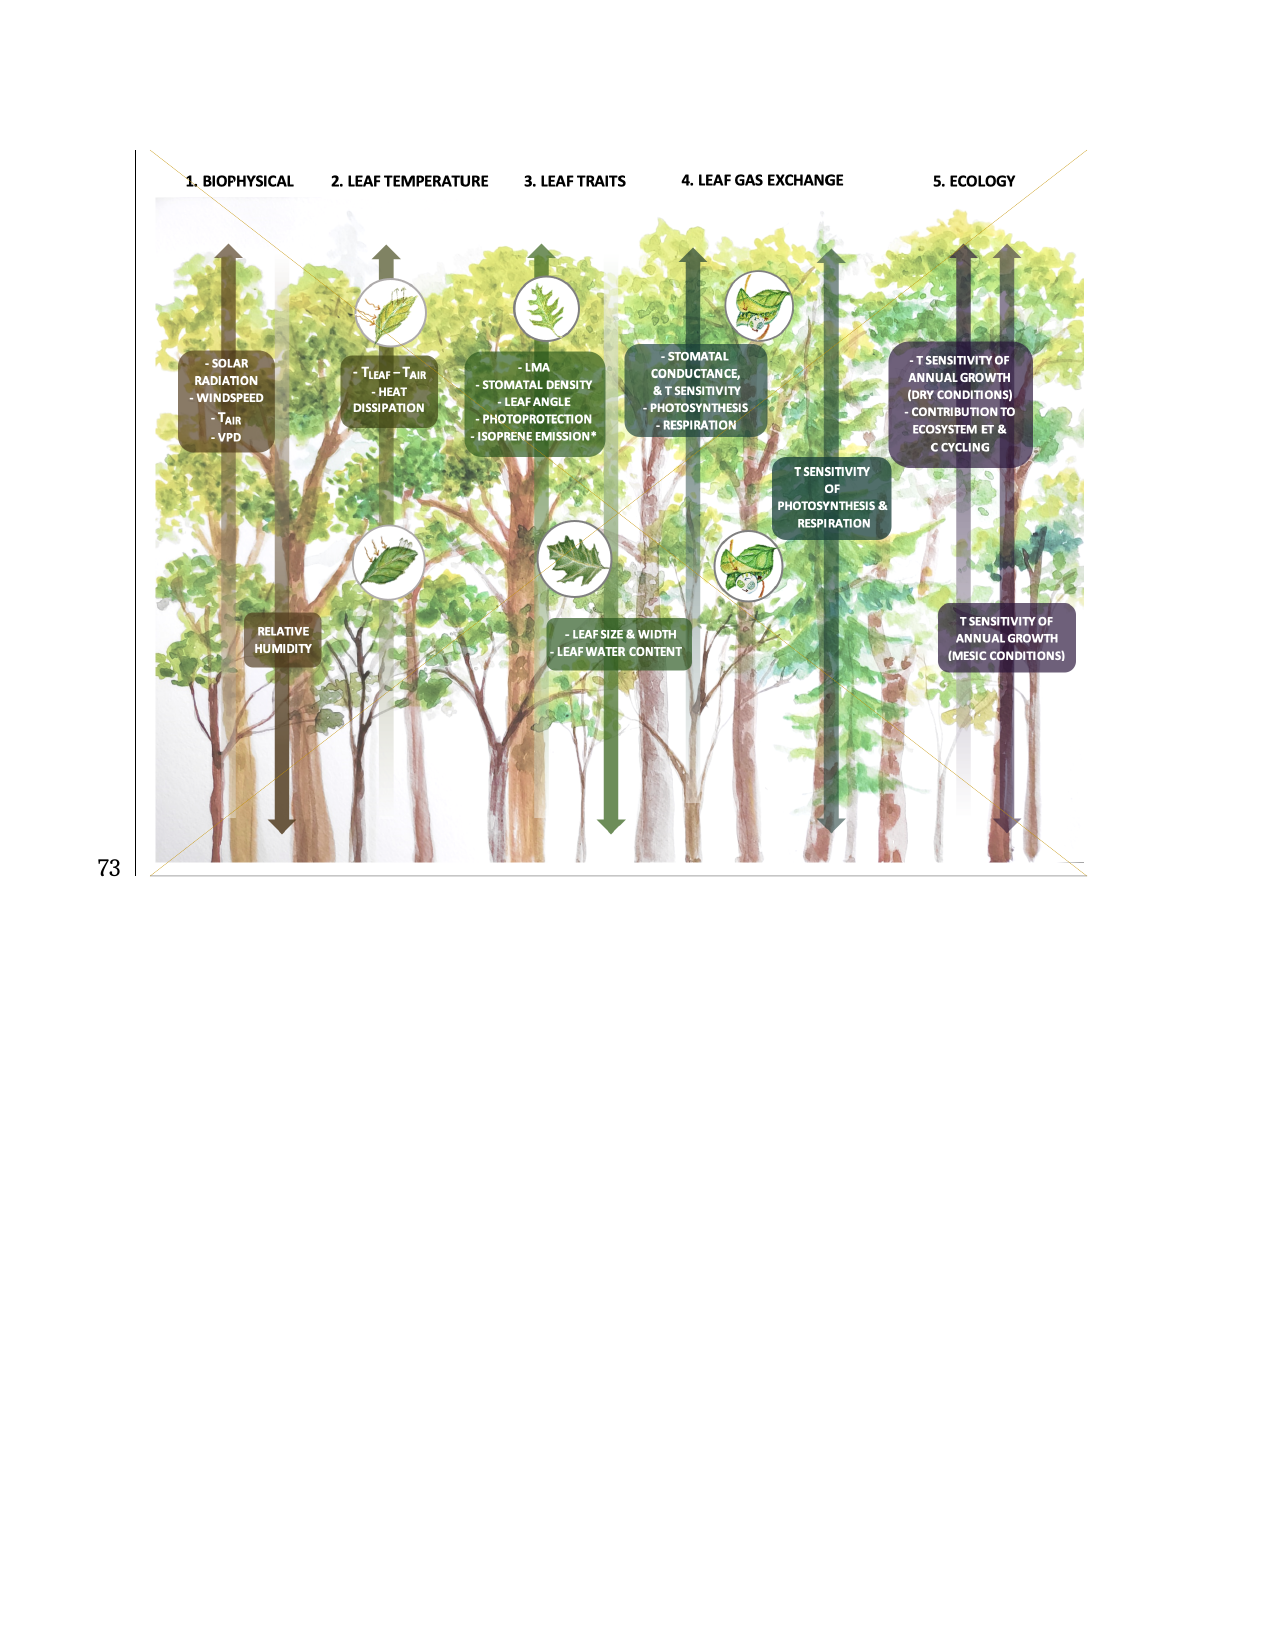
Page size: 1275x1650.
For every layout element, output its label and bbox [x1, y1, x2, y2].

picture [620, 151, 1088, 876]
picture [151, 514, 1086, 877]
picture [150, 151, 617, 875]
picture [152, 150, 1085, 512]
